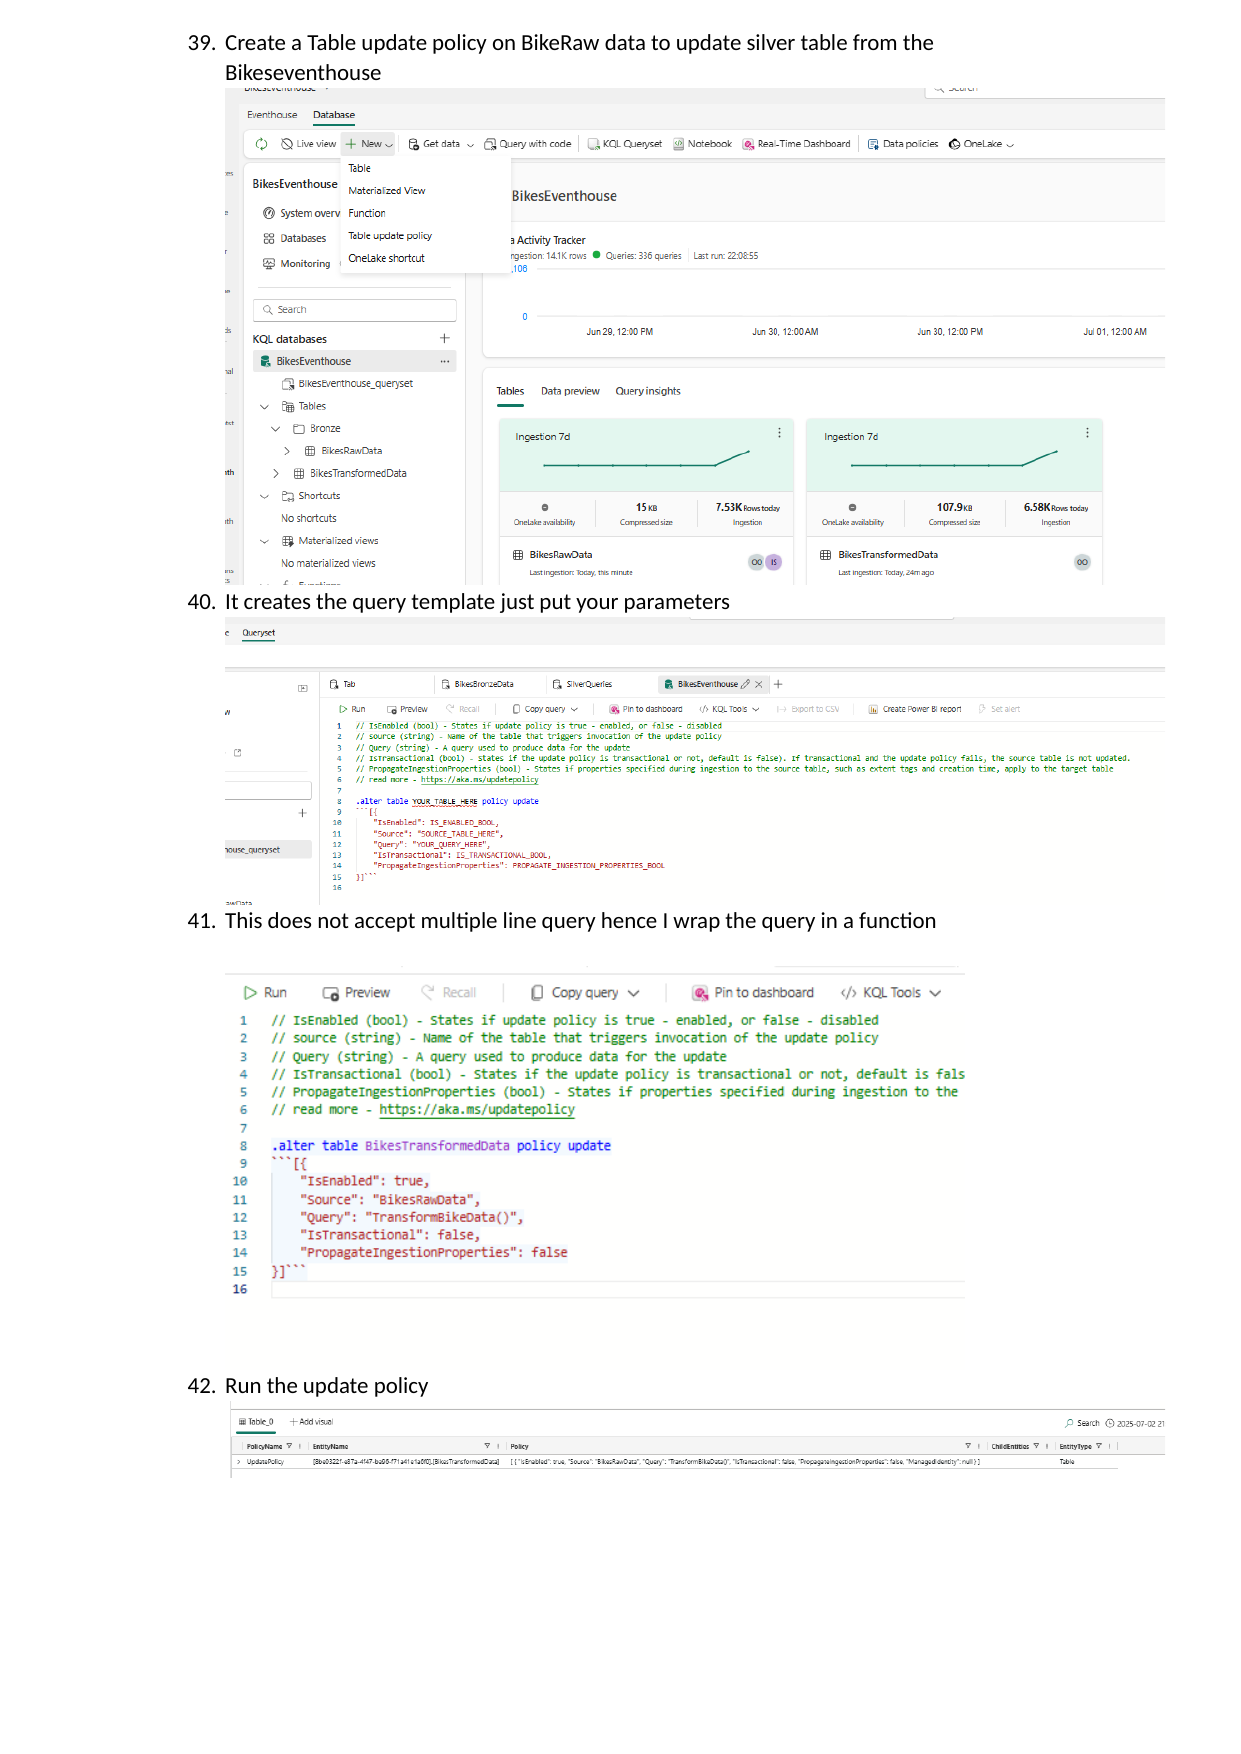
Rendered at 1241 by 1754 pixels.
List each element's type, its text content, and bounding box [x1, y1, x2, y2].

picture [225, 88, 1166, 585]
list This does not accept multiple line query hence I wrap the query in a function [187, 906, 1090, 934]
picture [225, 966, 965, 1370]
picture [225, 617, 1166, 905]
picture [225, 1401, 1166, 1478]
